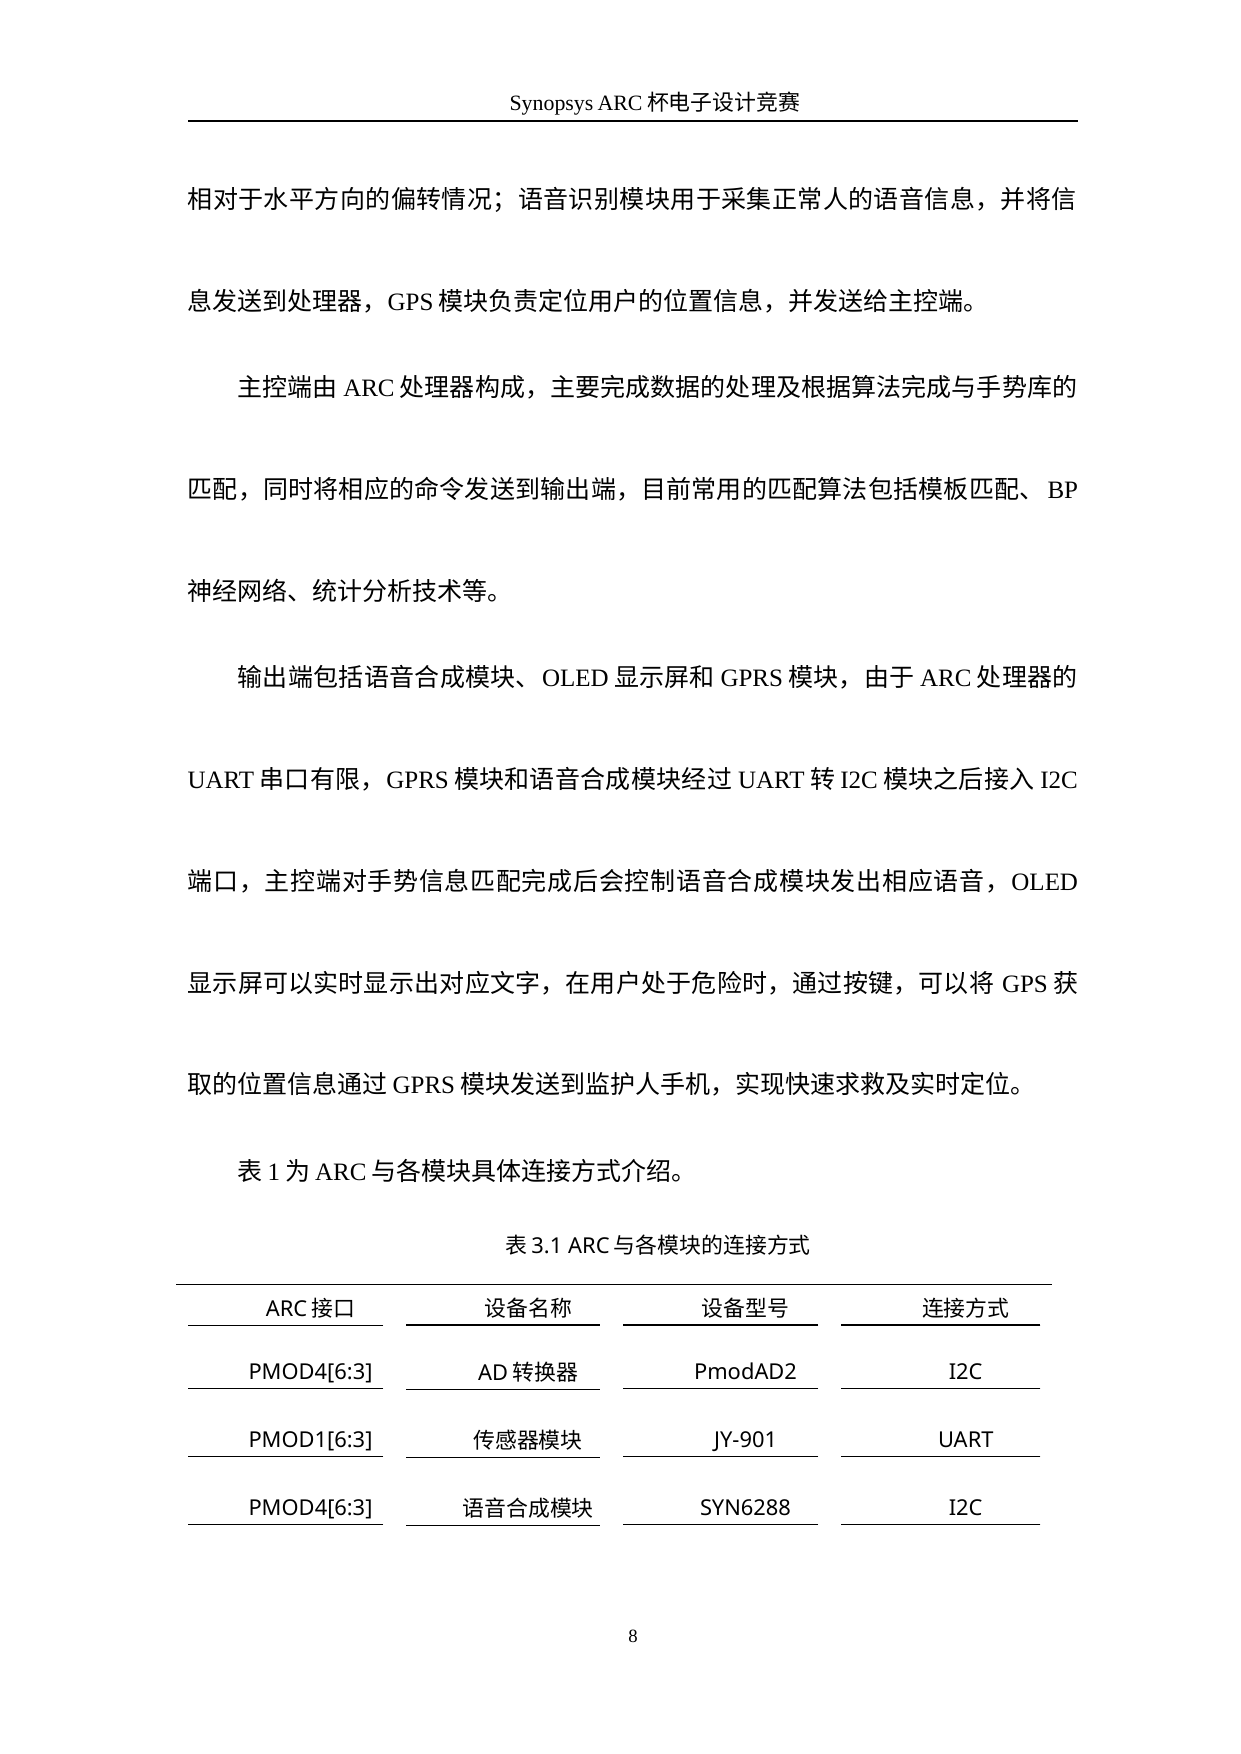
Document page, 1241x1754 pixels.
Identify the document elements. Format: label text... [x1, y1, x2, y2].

table_cell 传感器模块 [394, 1413, 611, 1481]
table_cell I2C [830, 1345, 1052, 1413]
table_cell SYN6288 [611, 1481, 829, 1549]
table_cell UART [830, 1413, 1052, 1481]
table_header 设备型号 [611, 1285, 829, 1345]
table_cell PMOD1[6:3] [176, 1413, 394, 1481]
table_header ARC接口 [176, 1285, 394, 1345]
text 表1为ARC与各模块具体连接方式介绍。 [187, 1135, 1078, 1203]
table_cell 语音合成模块 [394, 1481, 611, 1549]
table_cell I2C [830, 1481, 1052, 1549]
text 输出端包括语音合成模块、OLED显示屏和GPRS模块，由于ARC处理器的UART串口有限，GPRS模块和语音合成模块经过UART转I2C模块之后接入I2C端口，主控端对手势信息匹配完成后会控制语音合成模块发出相应语音，OLED显示屏可以实时显示出对应文字，在用户处于危险时，通过按键，可以将GPS获取的位置信息通过GPRS模块发送到监护人手机，实现快速求救及实时定位。 [187, 642, 1078, 1117]
table_header 连接方式 [830, 1285, 1052, 1345]
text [187, 164, 1078, 334]
table_cell PMOD4[6:3] [176, 1481, 394, 1549]
text 表3.1 ARC与各模块的连接方式 [187, 1227, 1078, 1261]
table_cell JY-901 [611, 1413, 829, 1481]
table_cell AD转换器 [394, 1345, 611, 1413]
text 主控端由ARC处理器构成，主要完成数据的处理及根据算法完成与手势库的匹配，同时将相应的命令发送到输出端，目前常用的匹配算法包括模板匹配、BP神经网络、统计分析技术等。 [187, 352, 1078, 623]
table_cell PMOD4[6:3] [176, 1345, 394, 1413]
table_cell PmodAD2 [611, 1345, 829, 1413]
table_header 设备名称 [394, 1285, 611, 1345]
